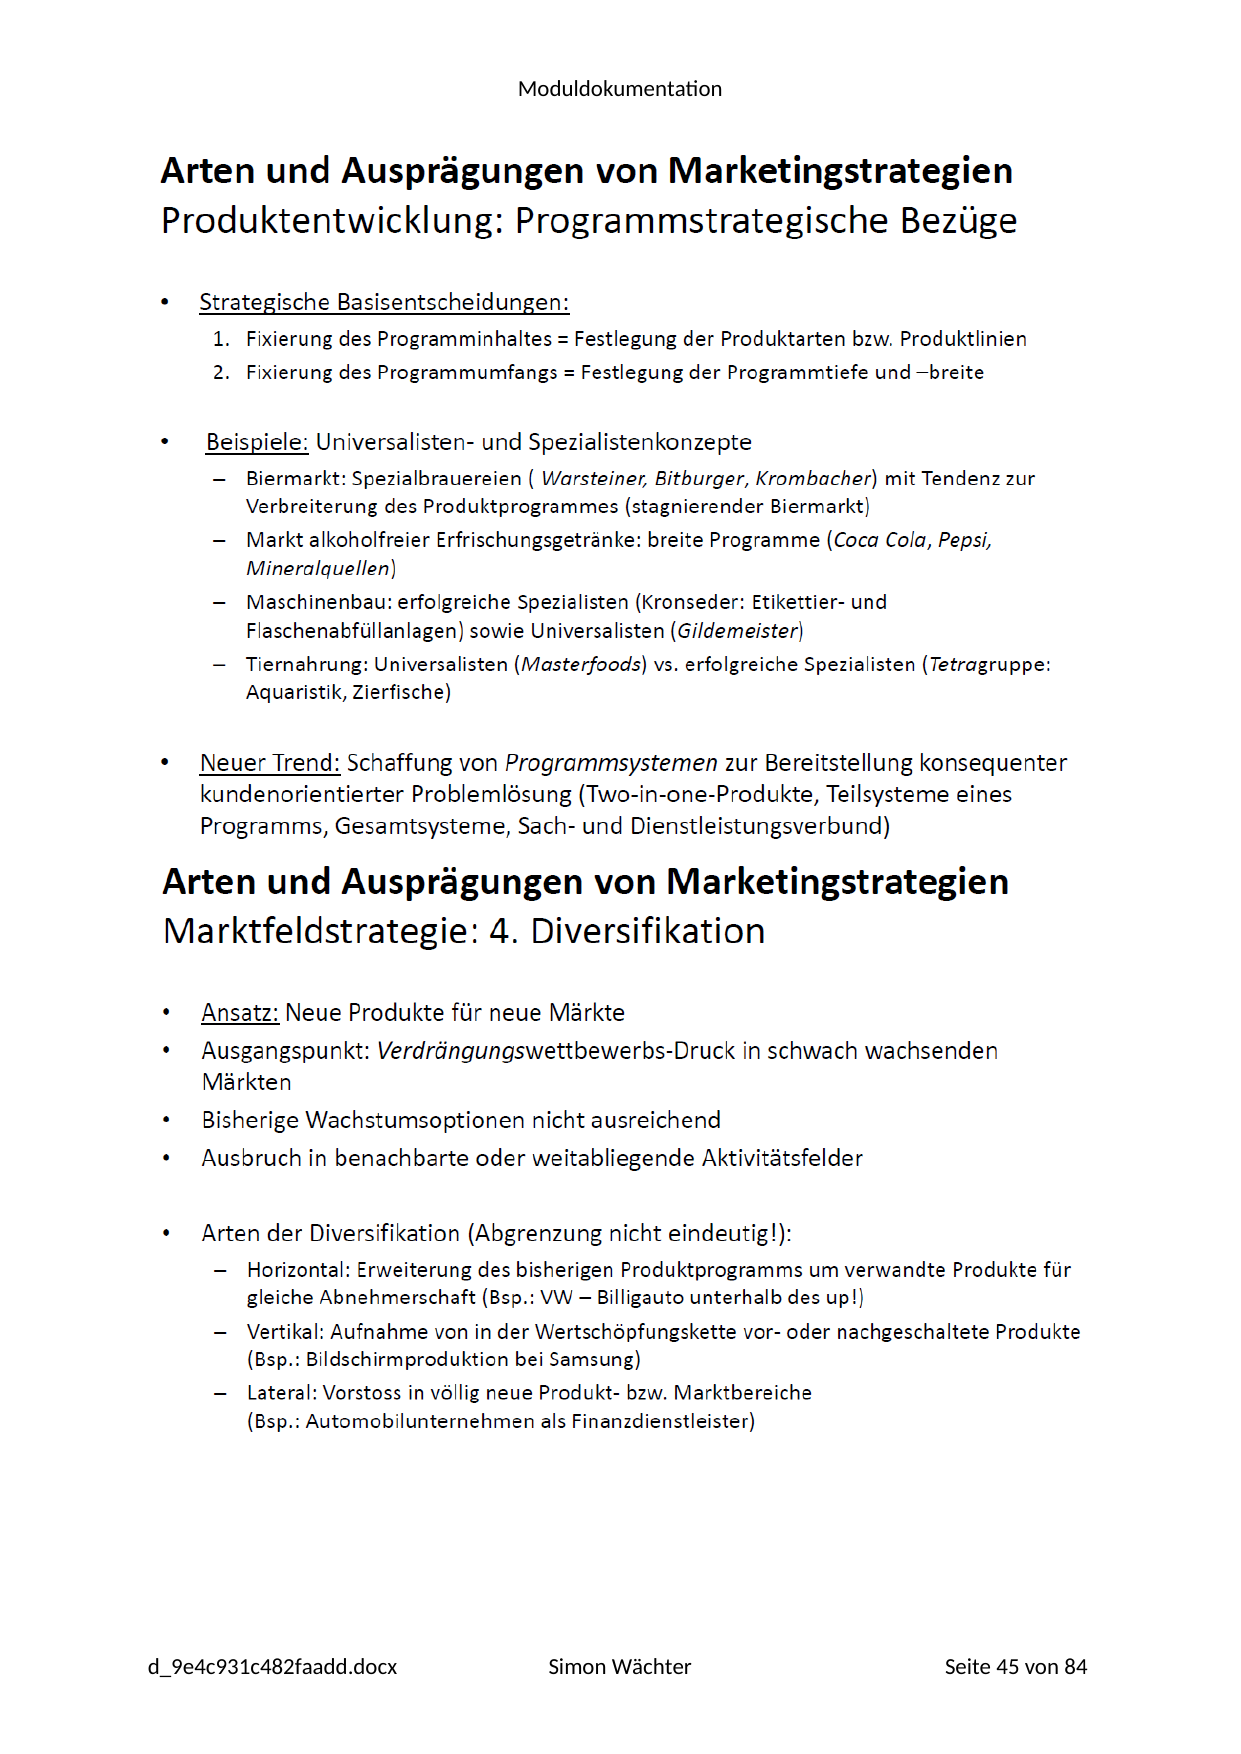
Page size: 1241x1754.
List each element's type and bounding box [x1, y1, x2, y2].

picture [147, 863, 1093, 1439]
picture [147, 147, 1093, 845]
